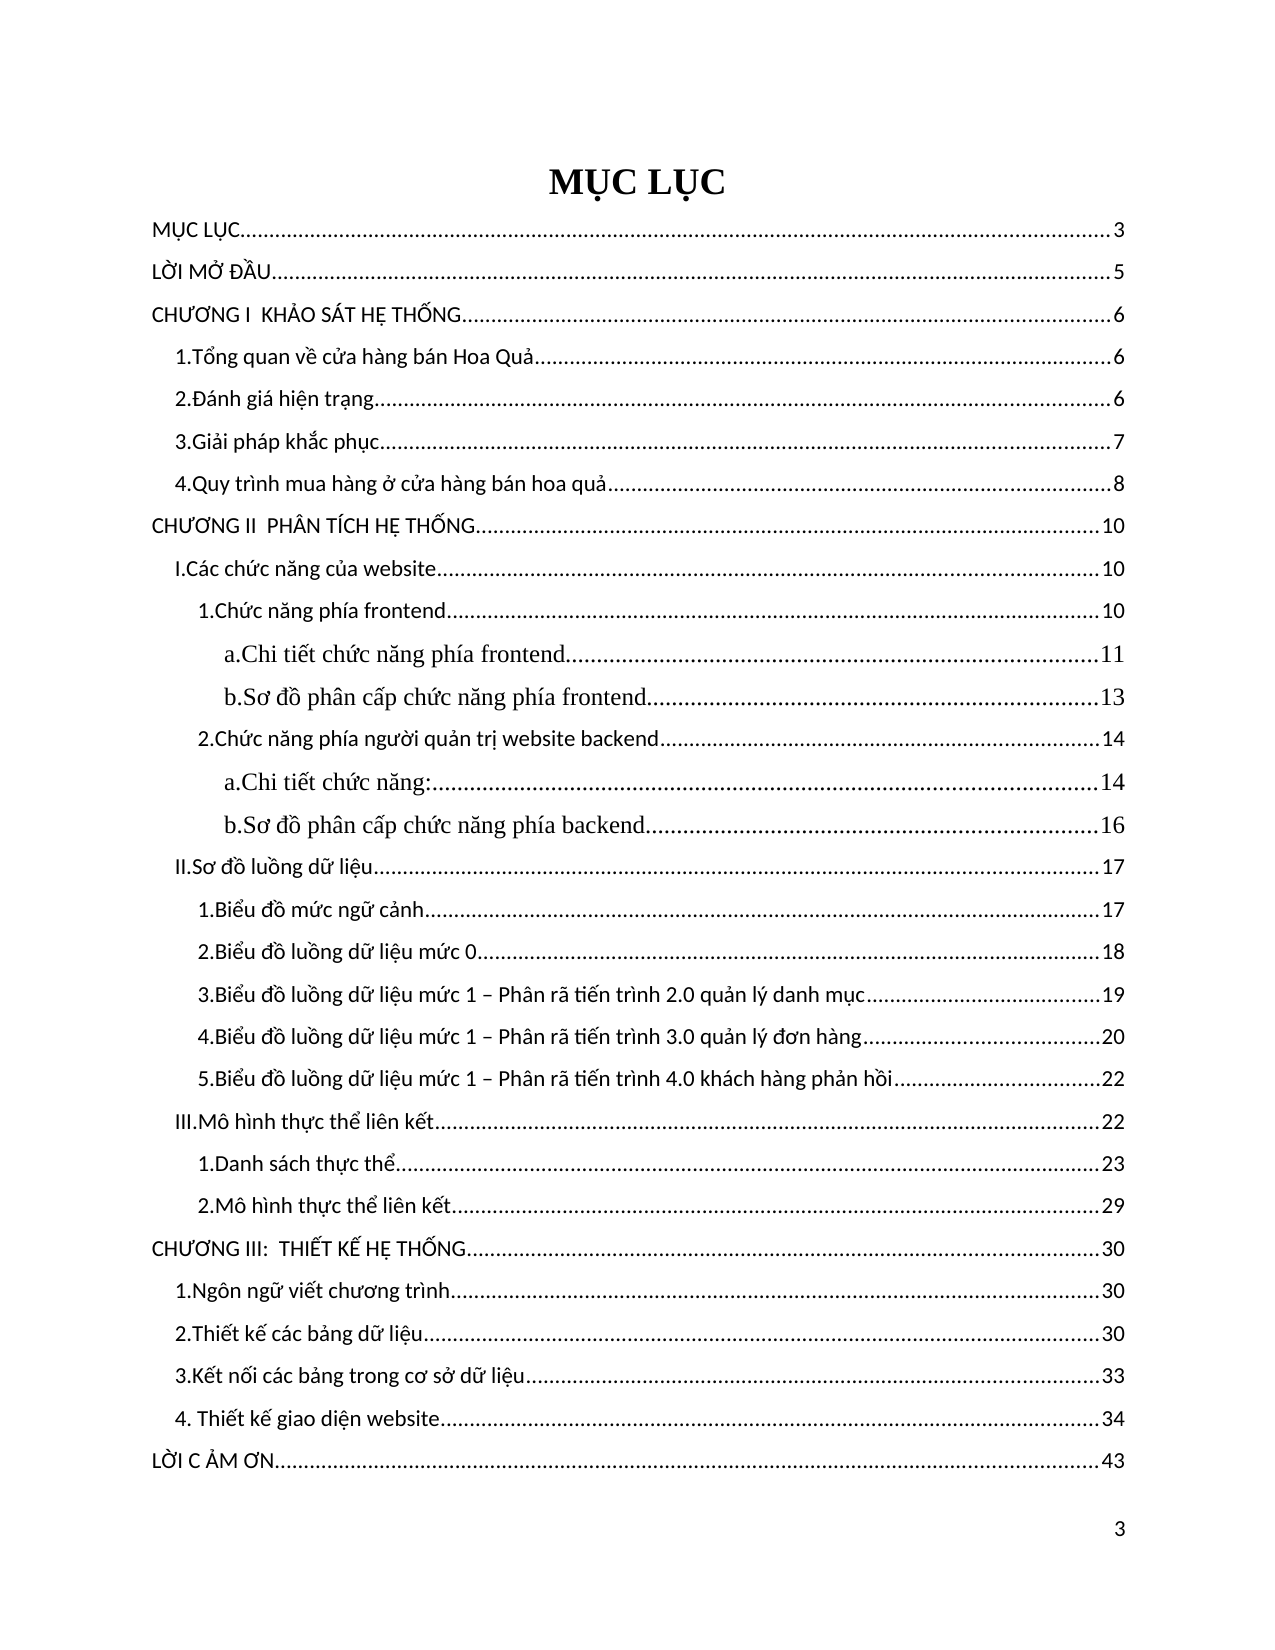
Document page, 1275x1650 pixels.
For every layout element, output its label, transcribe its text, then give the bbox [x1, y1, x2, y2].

text LỜI MỞ ĐẦU 5 [152, 257, 1123, 285]
text 4.Quy trình mua hàng ở cửa hàng bán hoa quả 8 [174, 469, 1123, 497]
text CHƯƠNG I KHẢO SÁT HỆ THỐNG 6 [152, 300, 1123, 328]
text 4.Biểu đồ luồng dữ liệu mức 1 – Phân rã tiến trình 3.0 quản lý đơn hàng 20 [197, 1022, 1123, 1050]
text 3.Giải pháp khắc phục 7 [174, 427, 1123, 455]
text 2.Mô hình thực thể liên kết 29 [197, 1192, 1123, 1220]
text LỜI C ẢM ƠN 43 [152, 1446, 1123, 1474]
text III.Mô hình thực thể liên kết 22 [174, 1107, 1123, 1135]
text 2.Đánh giá hiện trạng 6 [174, 384, 1123, 412]
text 1.Danh sách thực thể 23 [197, 1149, 1123, 1177]
text 1.Chức năng phía frontend 10 [197, 596, 1123, 624]
text 2.Thiết kế các bảng dữ liệu 30 [174, 1319, 1123, 1347]
text 3.Biểu đồ luồng dữ liệu mức 1 – Phân rã tiến trình 2.0 quản lý danh mục 19 [197, 980, 1123, 1008]
text 2.Chức năng phía người quản trị website backend 14 [197, 724, 1123, 752]
text 1.Ngôn ngữ viết chương trình 30 [174, 1276, 1123, 1304]
text II.Sơ đồ luồng dữ liệu 17 [174, 852, 1123, 881]
text b.Sơ đồ phân cấp chức năng phía frontend 13 [224, 682, 1125, 710]
text 2.Biểu đồ luồng dữ liệu mức 0 18 [197, 937, 1123, 965]
text 5.Biểu đồ luồng dữ liệu mức 1 – Phân rã tiến trình 4.0 khách hàng phản hồi 22 [197, 1064, 1123, 1092]
text 1.Biểu đồ mức ngữ cảnh 17 [197, 895, 1123, 923]
text MỤC LỤC [150, 159, 1125, 202]
text a.Chi tiết chức năng phía frontend 11 [224, 639, 1125, 668]
text b.Sơ đồ phân cấp chức năng phía backend 16 [224, 810, 1125, 838]
text CHƯƠNG II PHÂN TÍCH HỆ THỐNG 10 [152, 512, 1123, 540]
text 3.Kết nối các bảng trong cơ sở dữ liệu 33 [174, 1361, 1123, 1389]
text 1.Tổng quan về cửa hàng bán Hoa Quả 6 [174, 342, 1123, 370]
text 4. Thiết kế giao diện website 34 [174, 1404, 1123, 1432]
text I.Các chức năng của website 10 [174, 554, 1123, 582]
text CHƯƠNG III: THIẾT KẾ HỆ THỐNG 30 [152, 1234, 1123, 1262]
text MỤC LỤC 3 [152, 215, 1123, 243]
text a.Chi tiết chức năng: 14 [224, 767, 1125, 796]
